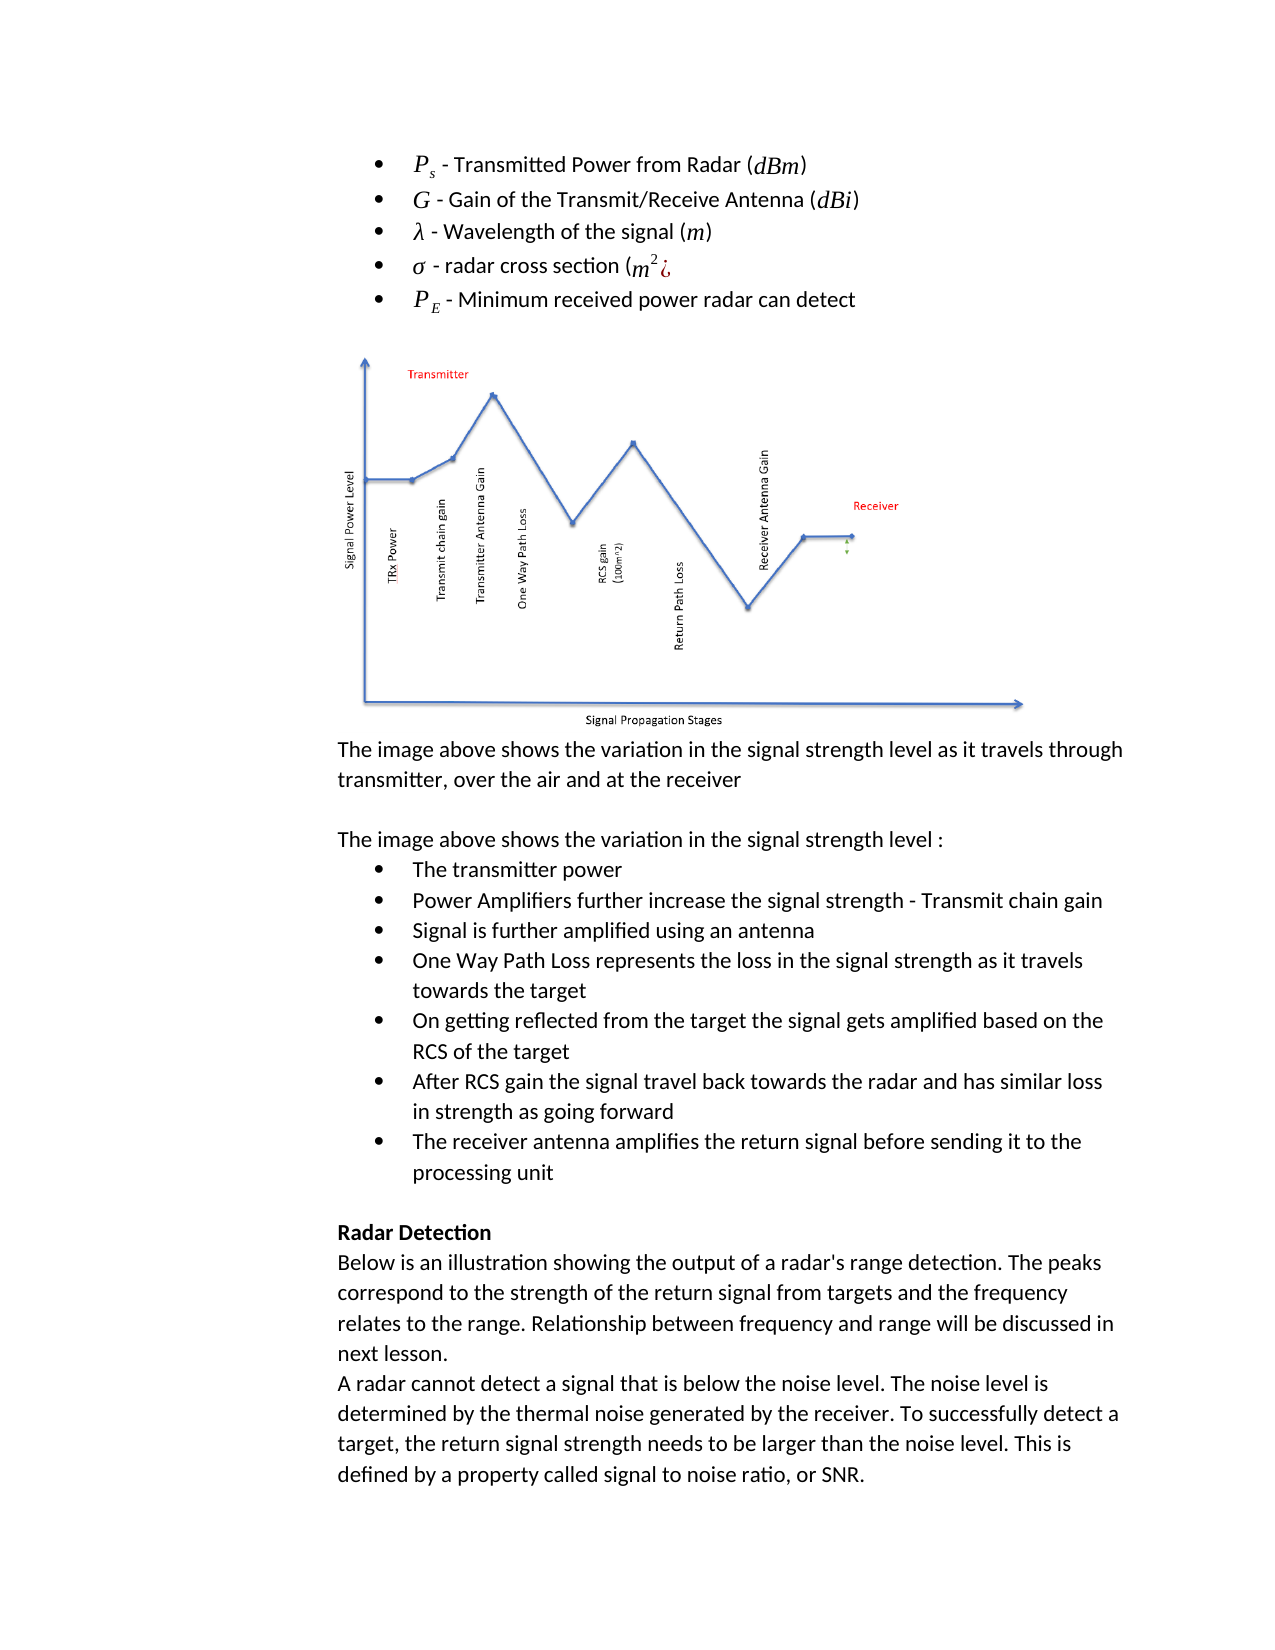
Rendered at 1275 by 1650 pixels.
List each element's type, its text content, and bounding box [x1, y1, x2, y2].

list The transmitter power [375, 856, 1125, 884]
list After RCS gain the signal travel back towards the radar and has similar loss in strength as going forward [375, 1067, 1125, 1125]
list Below is an illustration showing the output of a radar's range detection. The peaks correspond to the strength of the return signal from targets and the frequency relates to the range. Relationship between frequency and range will be discussed in next lesson. [337, 1248, 1125, 1367]
list - Gain of the Transmit/Receive Antenna () [375, 185, 1125, 215]
list On getting reflected from the target the signal gets amplified based on the RCS of the target [375, 1007, 1125, 1065]
list One Way Path Loss represents the loss in the signal strength as it travels towards the target [375, 946, 1125, 1004]
list - radar cross section ( [375, 250, 1125, 282]
picture [337, 349, 1025, 733]
list Signal is further amplified using an antenna [375, 916, 1125, 944]
list - Minimum received power radar can detect [375, 285, 1125, 317]
list The receiver antenna amplifies the return signal before sending it to the processing unit [375, 1127, 1125, 1186]
list A radar cannot detect a signal that is below the noise level. The noise level is determined by the thermal noise generated by the receiver. To successfully detect a target, the return signal strength needs to be larger than the noise level. This is defined by a property called signal to noise ratio, or SNR. [337, 1369, 1125, 1488]
list Power Amplifiers further increase the signal strength - Transmit chain gain [375, 886, 1125, 914]
list Radar Detection [337, 1218, 1125, 1246]
list - Transmitted Power from Radar () [375, 150, 1125, 182]
list - Wavelength of the signal () [375, 217, 1125, 248]
list The image above shows the variation in the signal strength level : [337, 825, 1125, 853]
list The image above shows the variation in the signal strength level as it travels through transmitter, over the air and at the receiver [337, 735, 1125, 793]
